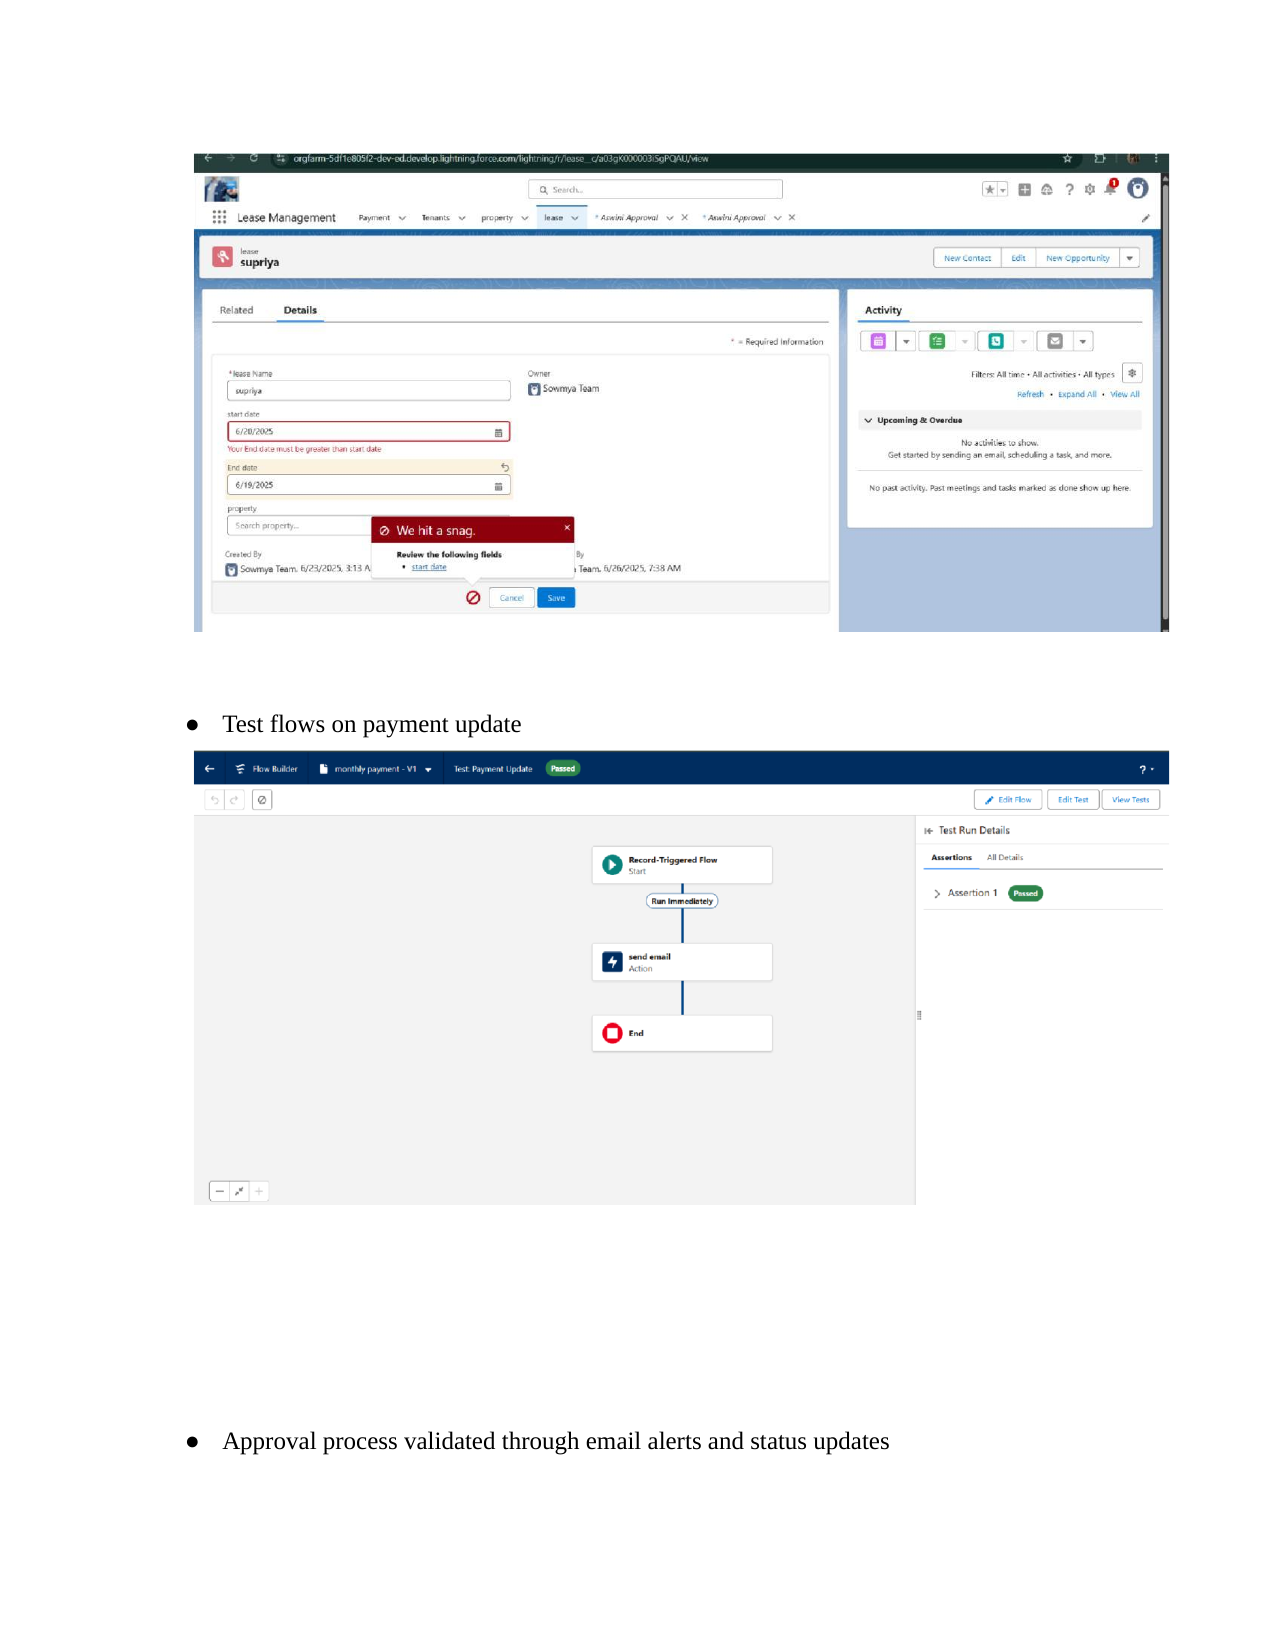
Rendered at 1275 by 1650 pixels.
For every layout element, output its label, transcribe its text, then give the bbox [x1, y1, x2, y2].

picture [193, 153, 1170, 632]
picture [193, 750, 1170, 1205]
list Approval process validated through email alerts and status updates [184, 1426, 1168, 1455]
list Test flows on payment update [184, 709, 1168, 737]
